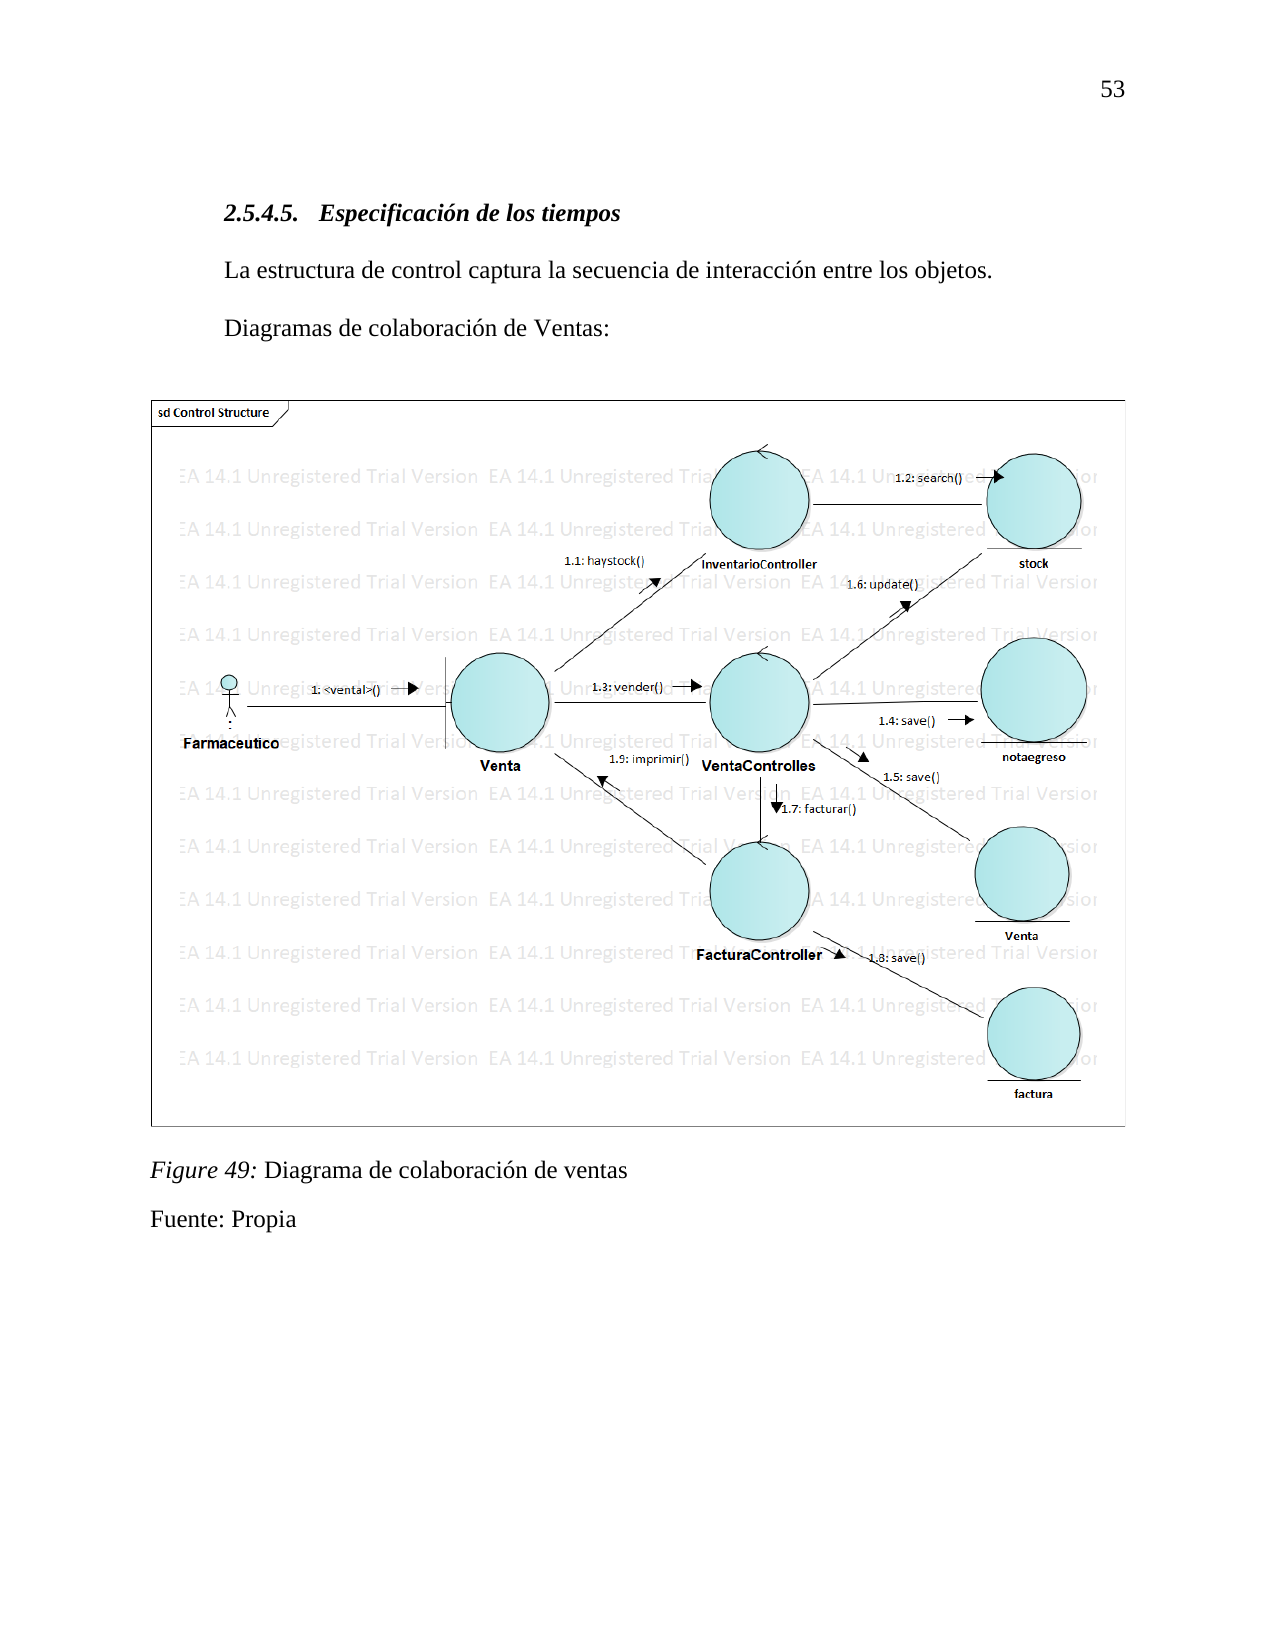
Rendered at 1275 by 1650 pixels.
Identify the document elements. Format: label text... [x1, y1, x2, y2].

text Figure 49: Diagrama de colaboración de ventas [150, 1155, 1125, 1184]
text Fuente: Propia [150, 1204, 1125, 1233]
picture [150, 399, 1125, 1127]
subtitle Especificación de los tiempos [224, 198, 1125, 227]
text La estructura de control captura la secuencia de interacción entre los objetos. [150, 256, 1125, 284]
text Diagramas de colaboración de Ventas: [150, 313, 1125, 342]
